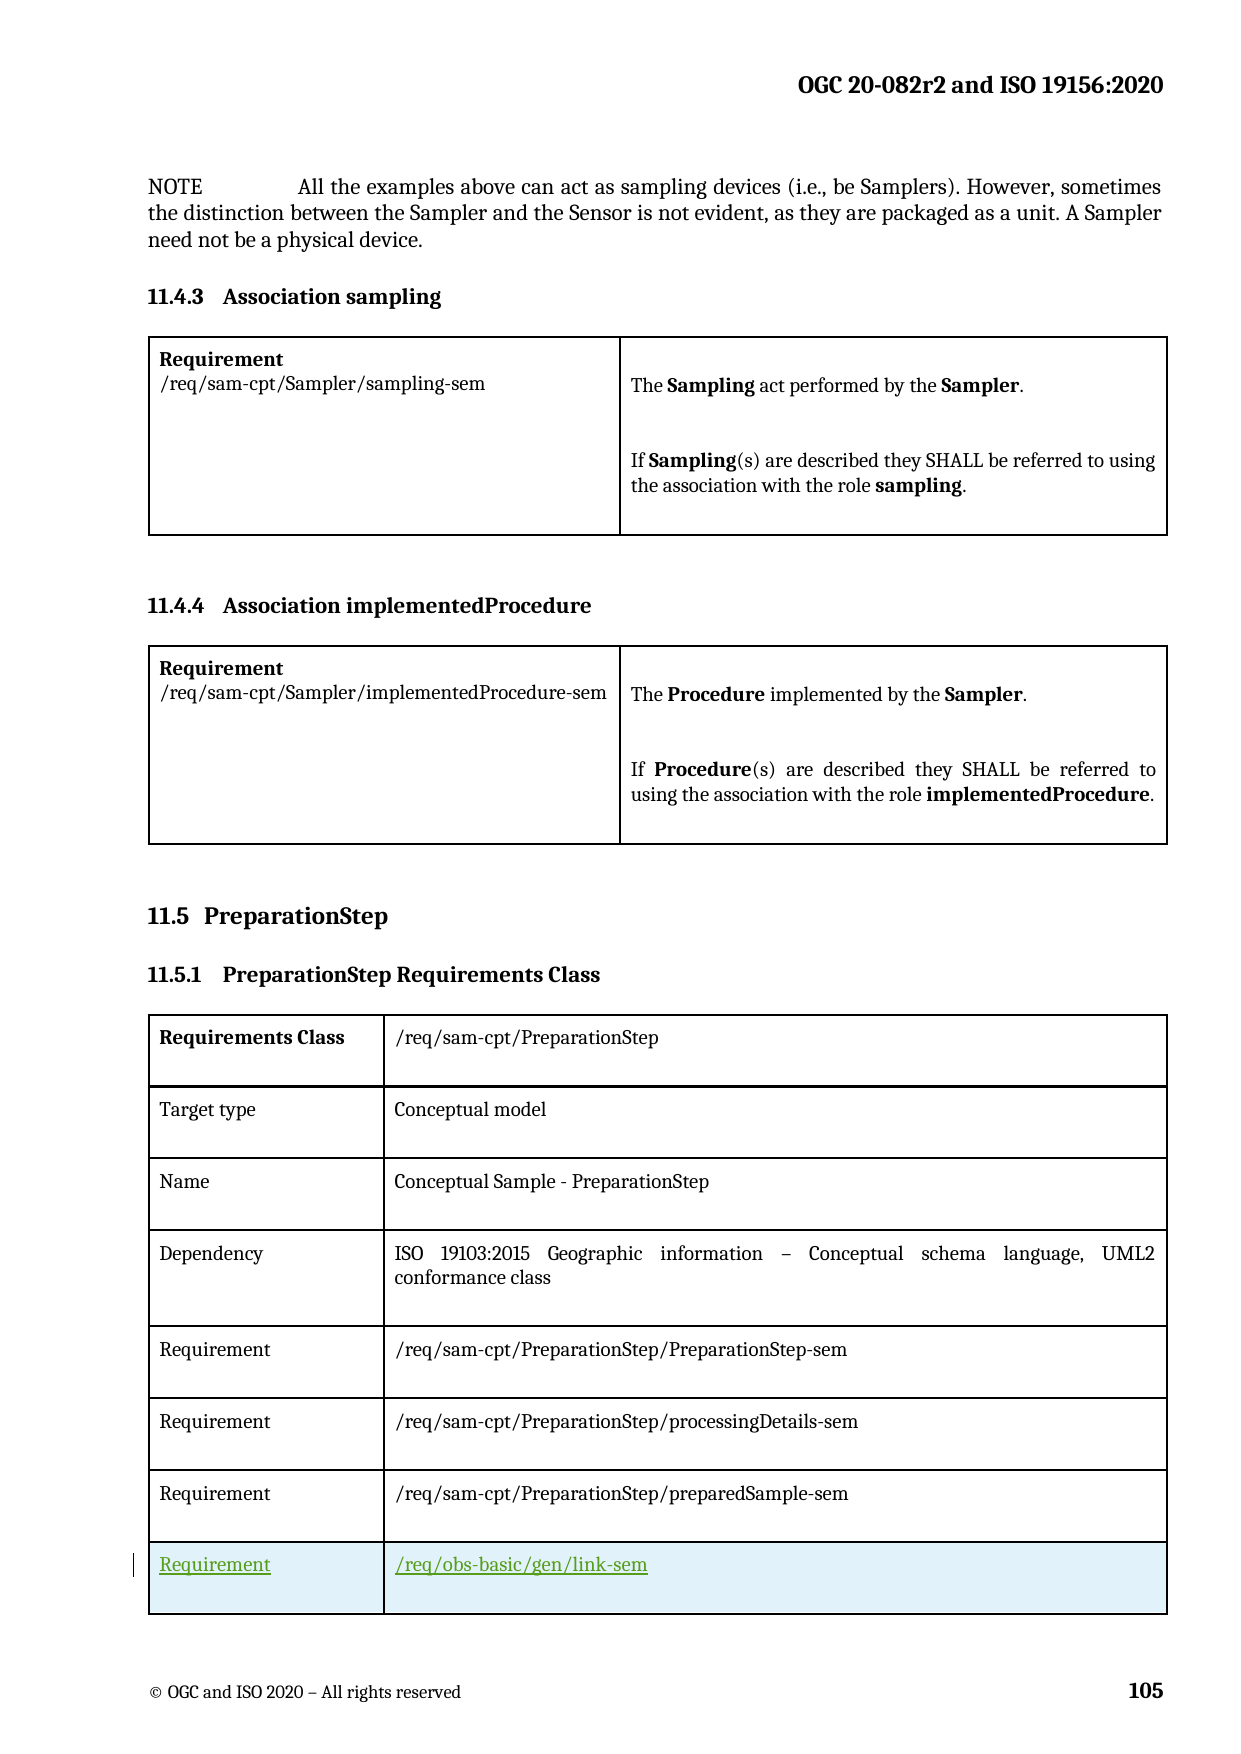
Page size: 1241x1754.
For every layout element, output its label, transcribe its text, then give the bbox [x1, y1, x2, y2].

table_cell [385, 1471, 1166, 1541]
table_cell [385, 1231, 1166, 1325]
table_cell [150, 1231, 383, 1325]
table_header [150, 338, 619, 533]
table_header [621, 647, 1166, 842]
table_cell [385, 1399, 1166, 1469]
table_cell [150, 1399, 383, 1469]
subtitle Association sampling [148, 284, 1163, 311]
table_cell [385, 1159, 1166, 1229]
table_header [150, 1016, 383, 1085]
subtitle PreparationStep Requirements Class [148, 962, 1163, 988]
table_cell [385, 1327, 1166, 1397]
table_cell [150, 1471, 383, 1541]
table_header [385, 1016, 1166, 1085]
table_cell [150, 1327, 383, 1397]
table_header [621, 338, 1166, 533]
subtitle PreparationStep [148, 902, 1163, 931]
text NOTE All the examples above can act as sampling devices (i.e., be Samplers). However, sometimes the distinction between the Sampler and the Sensor is not evident, as they are packaged as a unit. A Sampler need not be a physical device. [148, 174, 1163, 253]
subtitle Association implementedProcedure [148, 593, 1163, 619]
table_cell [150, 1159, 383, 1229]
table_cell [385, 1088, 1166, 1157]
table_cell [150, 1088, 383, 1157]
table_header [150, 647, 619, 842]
